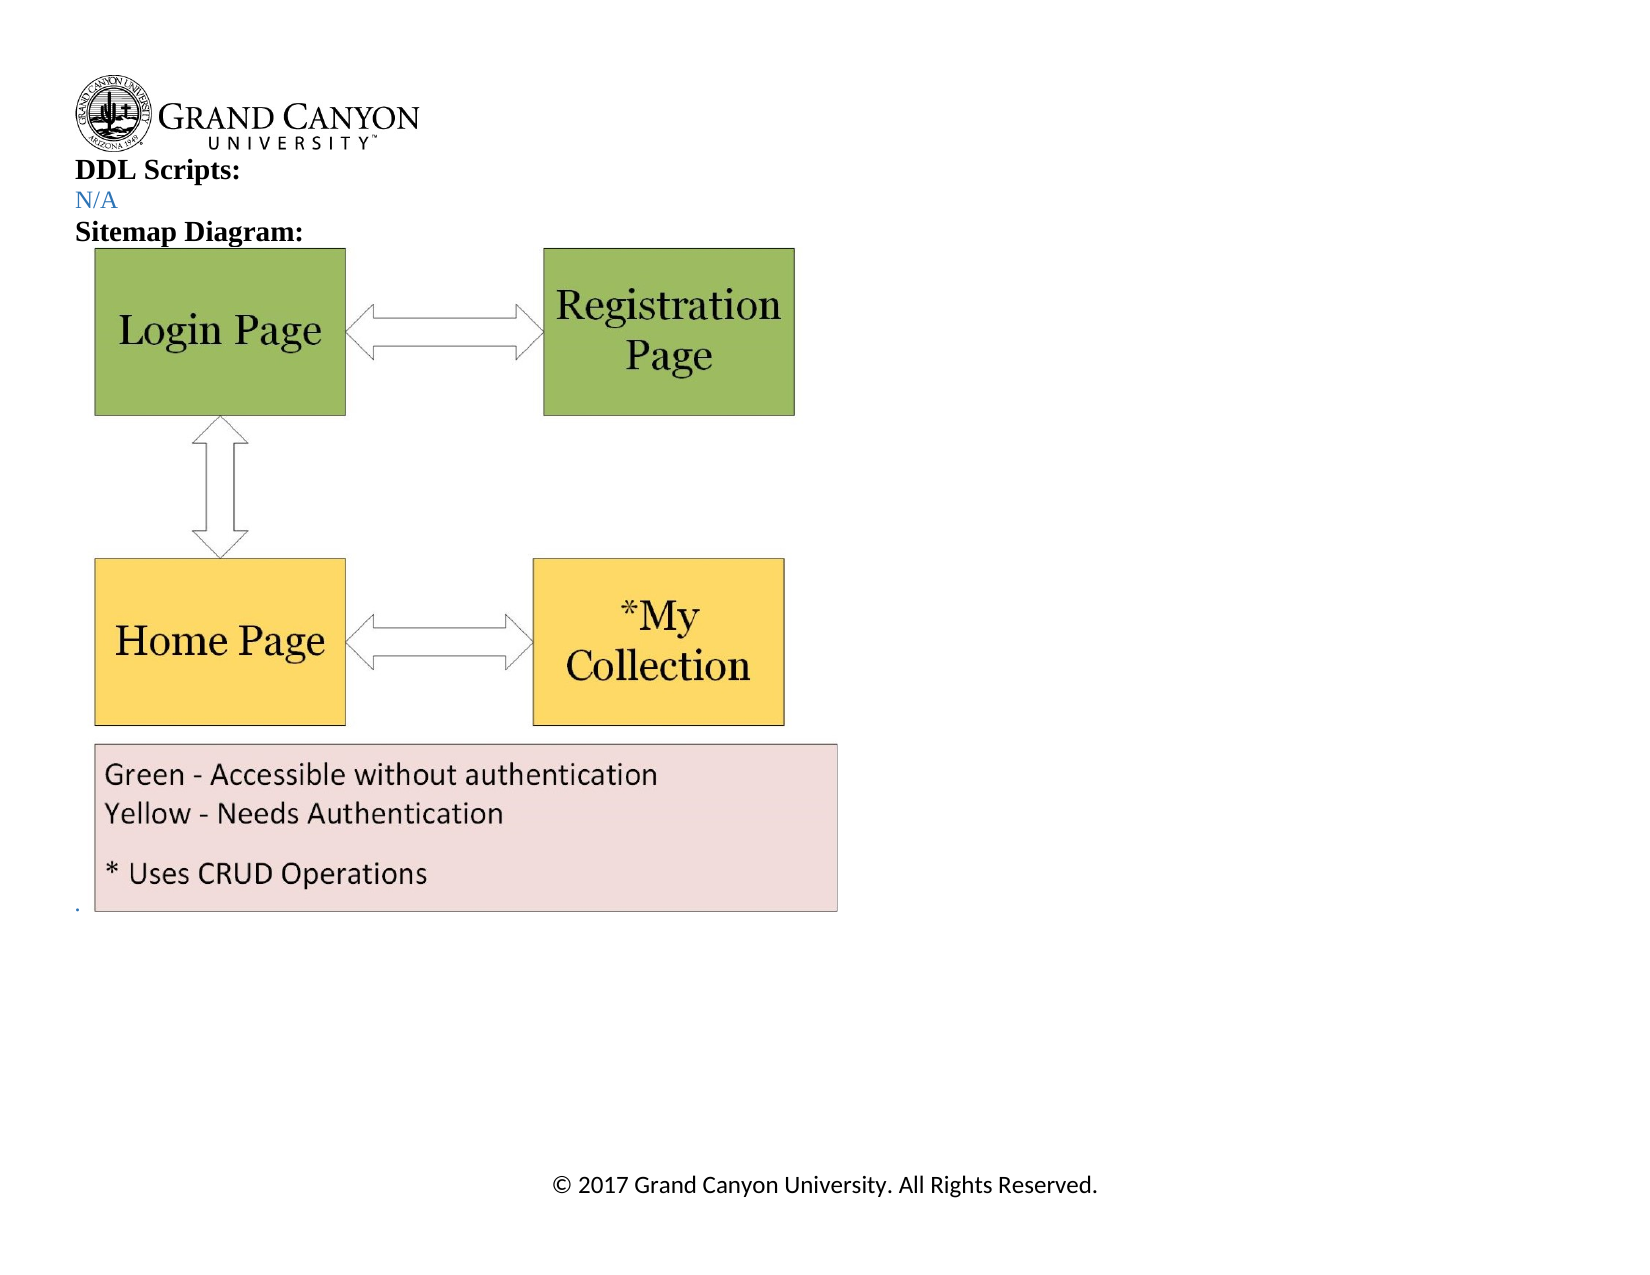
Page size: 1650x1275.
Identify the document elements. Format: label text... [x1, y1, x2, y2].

picture [87, 247, 838, 912]
picture [75, 75, 420, 152]
text Sitemap Diagram: [75, 214, 1575, 248]
text DDL Scripts: [75, 152, 1575, 186]
text N/A [75, 186, 1575, 214]
